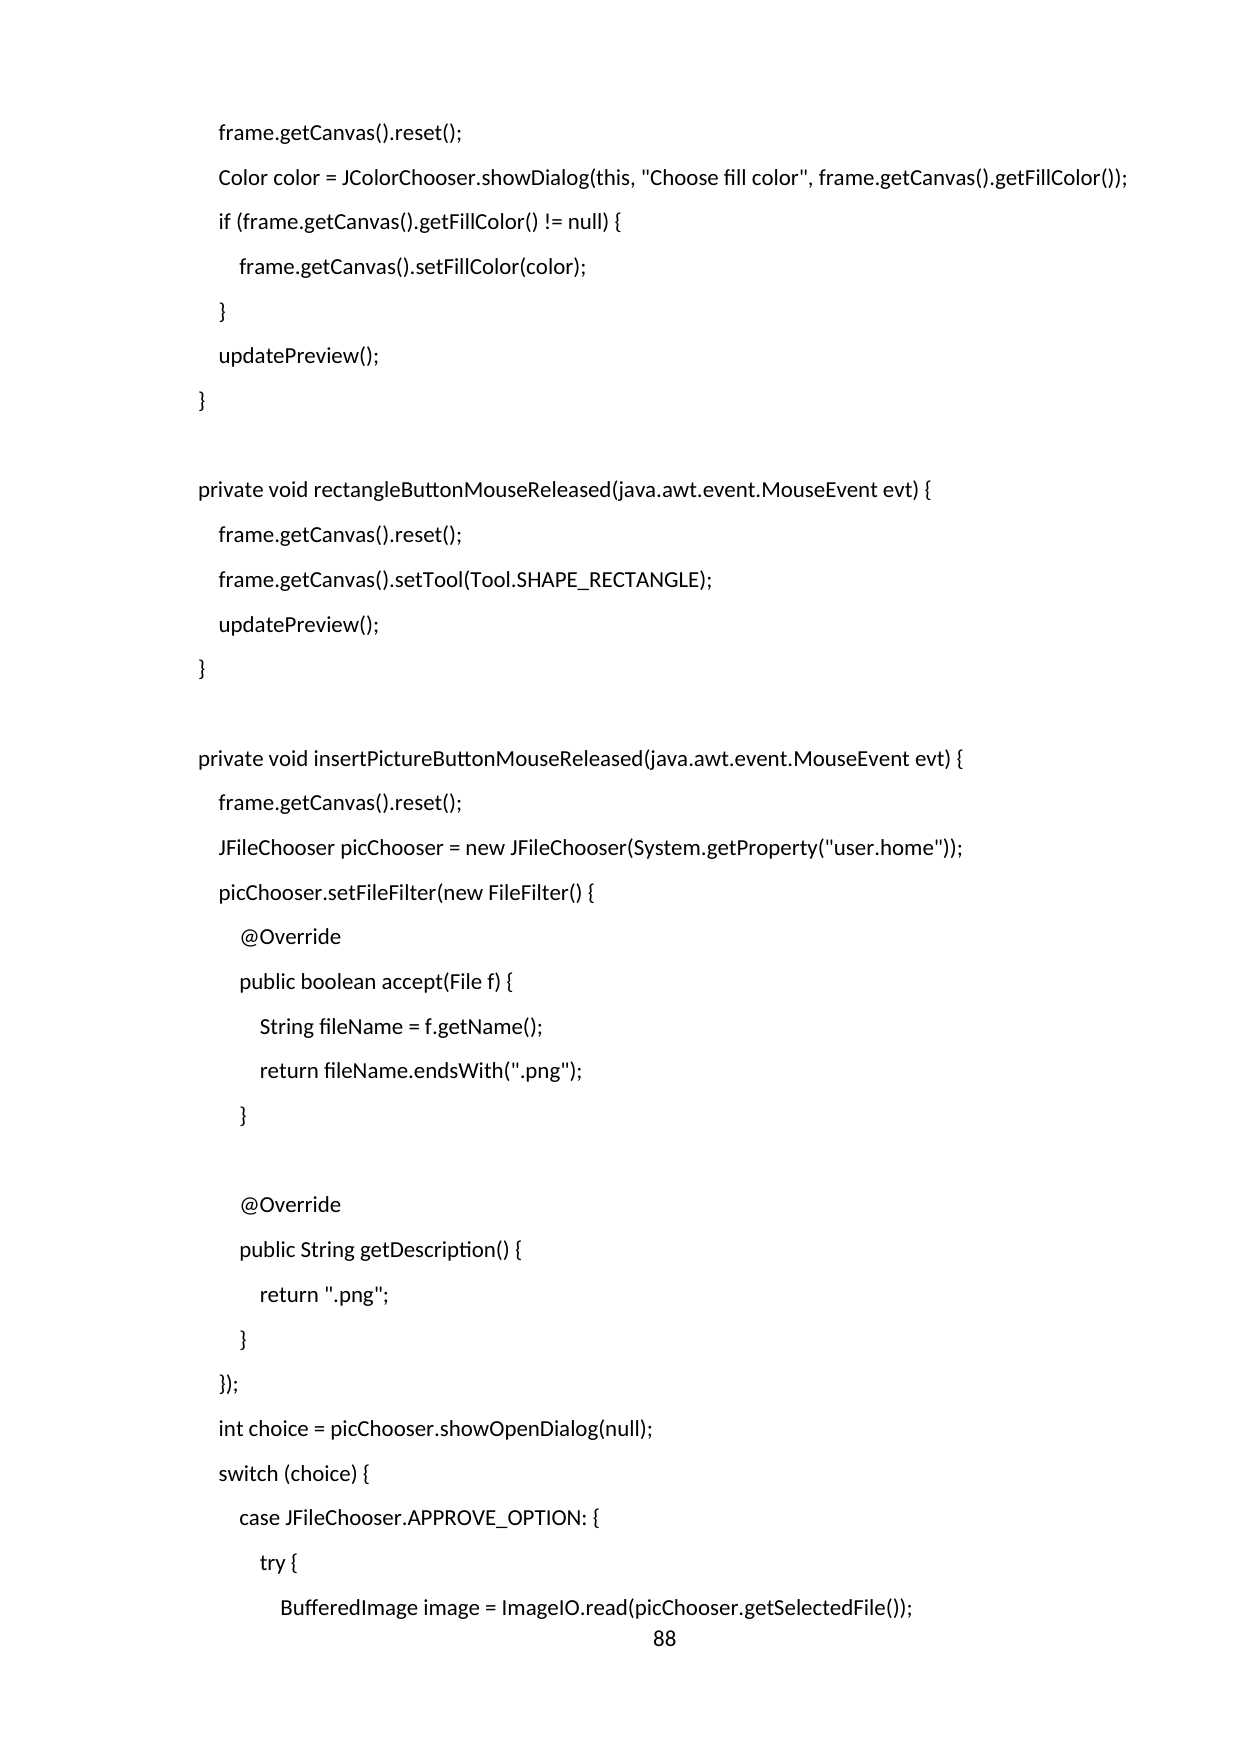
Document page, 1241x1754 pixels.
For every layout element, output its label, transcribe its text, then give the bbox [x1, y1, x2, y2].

text picChooser.setFileFilter(new FileFilter() { [177, 878, 1152, 906]
text String fileName = f.getName(); [177, 1012, 1152, 1040]
text Color color = JColorChooser.showDialog(this, "Choose fill color", frame.getCanvas().getFillColor()); [177, 163, 1152, 191]
text private void rectangleButtonMouseReleased(java.awt.event.MouseEvent evt) { [177, 476, 1152, 504]
text frame.getCanvas().setTool(Tool.SHAPE_RECTANGLE); [177, 565, 1152, 593]
text frame.getCanvas().setFillColor(color); [177, 252, 1152, 280]
text @Override [177, 1191, 1152, 1219]
text } [177, 1325, 1152, 1353]
text BufferedImage image = ImageIO.read(picChooser.getSelectedFile()); [177, 1593, 1152, 1621]
text frame.getCanvas().reset(); [177, 788, 1152, 816]
text try { [177, 1548, 1152, 1576]
text }); [177, 1369, 1152, 1397]
text frame.getCanvas().reset(); [177, 520, 1152, 548]
text if (frame.getCanvas().getFillColor() != null) { [177, 207, 1152, 236]
text case JFileChooser.APPROVE_OPTION: { [177, 1503, 1152, 1531]
text int choice = picChooser.showOpenDialog(null); [177, 1414, 1152, 1442]
text private void insertPictureButtonMouseReleased(java.awt.event.MouseEvent evt) { [177, 744, 1152, 772]
text return fileName.endsWith(".png"); [177, 1057, 1152, 1084]
text } [177, 1101, 1152, 1129]
text frame.getCanvas().reset(); [177, 118, 1152, 146]
text return ".png"; [177, 1280, 1152, 1308]
text updatePreview(); [177, 610, 1152, 638]
text } [177, 654, 1152, 682]
text public String getDescription() { [177, 1235, 1152, 1263]
text } [177, 386, 1152, 414]
text switch (choice) { [177, 1459, 1152, 1487]
text JFileChooser picChooser = new JFileChooser(System.getProperty("user.home")); [177, 833, 1152, 861]
text updatePreview(); [177, 342, 1152, 369]
text @Override [177, 922, 1152, 951]
text } [177, 297, 1152, 325]
text public boolean accept(File f) { [177, 967, 1152, 995]
